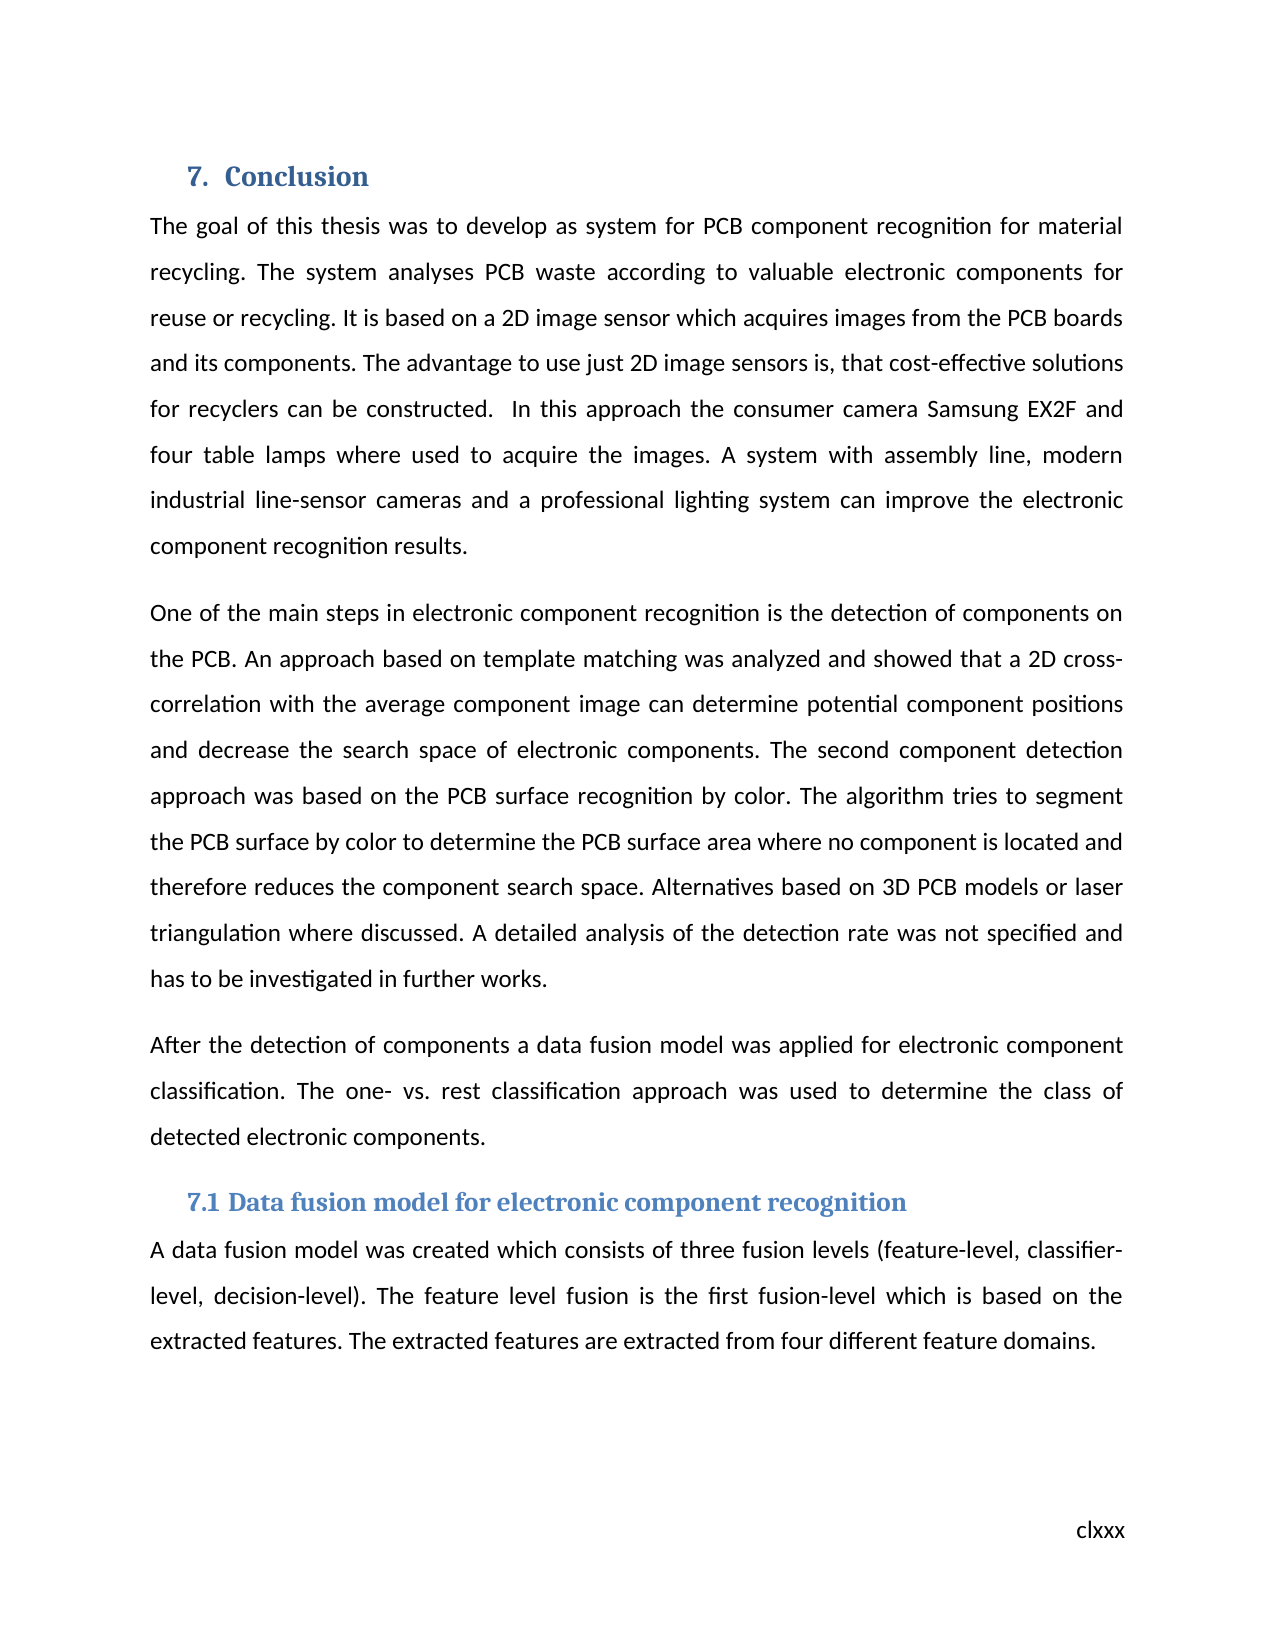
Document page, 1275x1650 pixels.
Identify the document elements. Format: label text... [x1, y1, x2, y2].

text After the detection of components a data fusion model was applied for electronic component classification. The one- vs. rest classification approach was used to determine the class of detected electronic components. [150, 1029, 1125, 1151]
text A data fusion model was created which consists of three fusion levels (feature-level, classifier-level, decision-level). The feature level fusion is the first fusion-level which is based on the extracted features. The extracted features are extracted from four different feature domains. [150, 1234, 1125, 1356]
subtitle Data fusion model for electronic component recognition [187, 1187, 1125, 1218]
text One of the main steps in electronic component recognition is the detection of components on the PCB. An approach based on template matching was analyzed and showed that a 2D cross-correlation with the average component image can determine potential component positions and decrease the search space of electronic components. The second component detection approach was based on the PCB surface recognition by color. The algorithm tries to segment the PCB surface by color to determine the PCB surface area where no component is located and therefore reduces the component search space. Alternatives based on 3D PCB models or laser triangulation where discussed. A detailed analysis of the detection rate was not specified and has to be investigated in further works. [150, 597, 1125, 993]
text The goal of this thesis was to develop as system for PCB component recognition for material recycling. The system analyses PCB waste according to valuable electronic components for reuse or recycling. It is based on a 2D image sensor which acquires images from the PCB boards and its components. The advantage to use just 2D image sensors is, that cost-effective solutions for recyclers can be constructed. In this approach the consumer camera Samsung EX2F and four table lamps where used to acquire the images. A system with assembly line, modern industrial line-sensor cameras and a professional lighting system can improve the electronic component recognition results. [150, 210, 1125, 561]
subtitle Conclusion [187, 160, 1125, 193]
